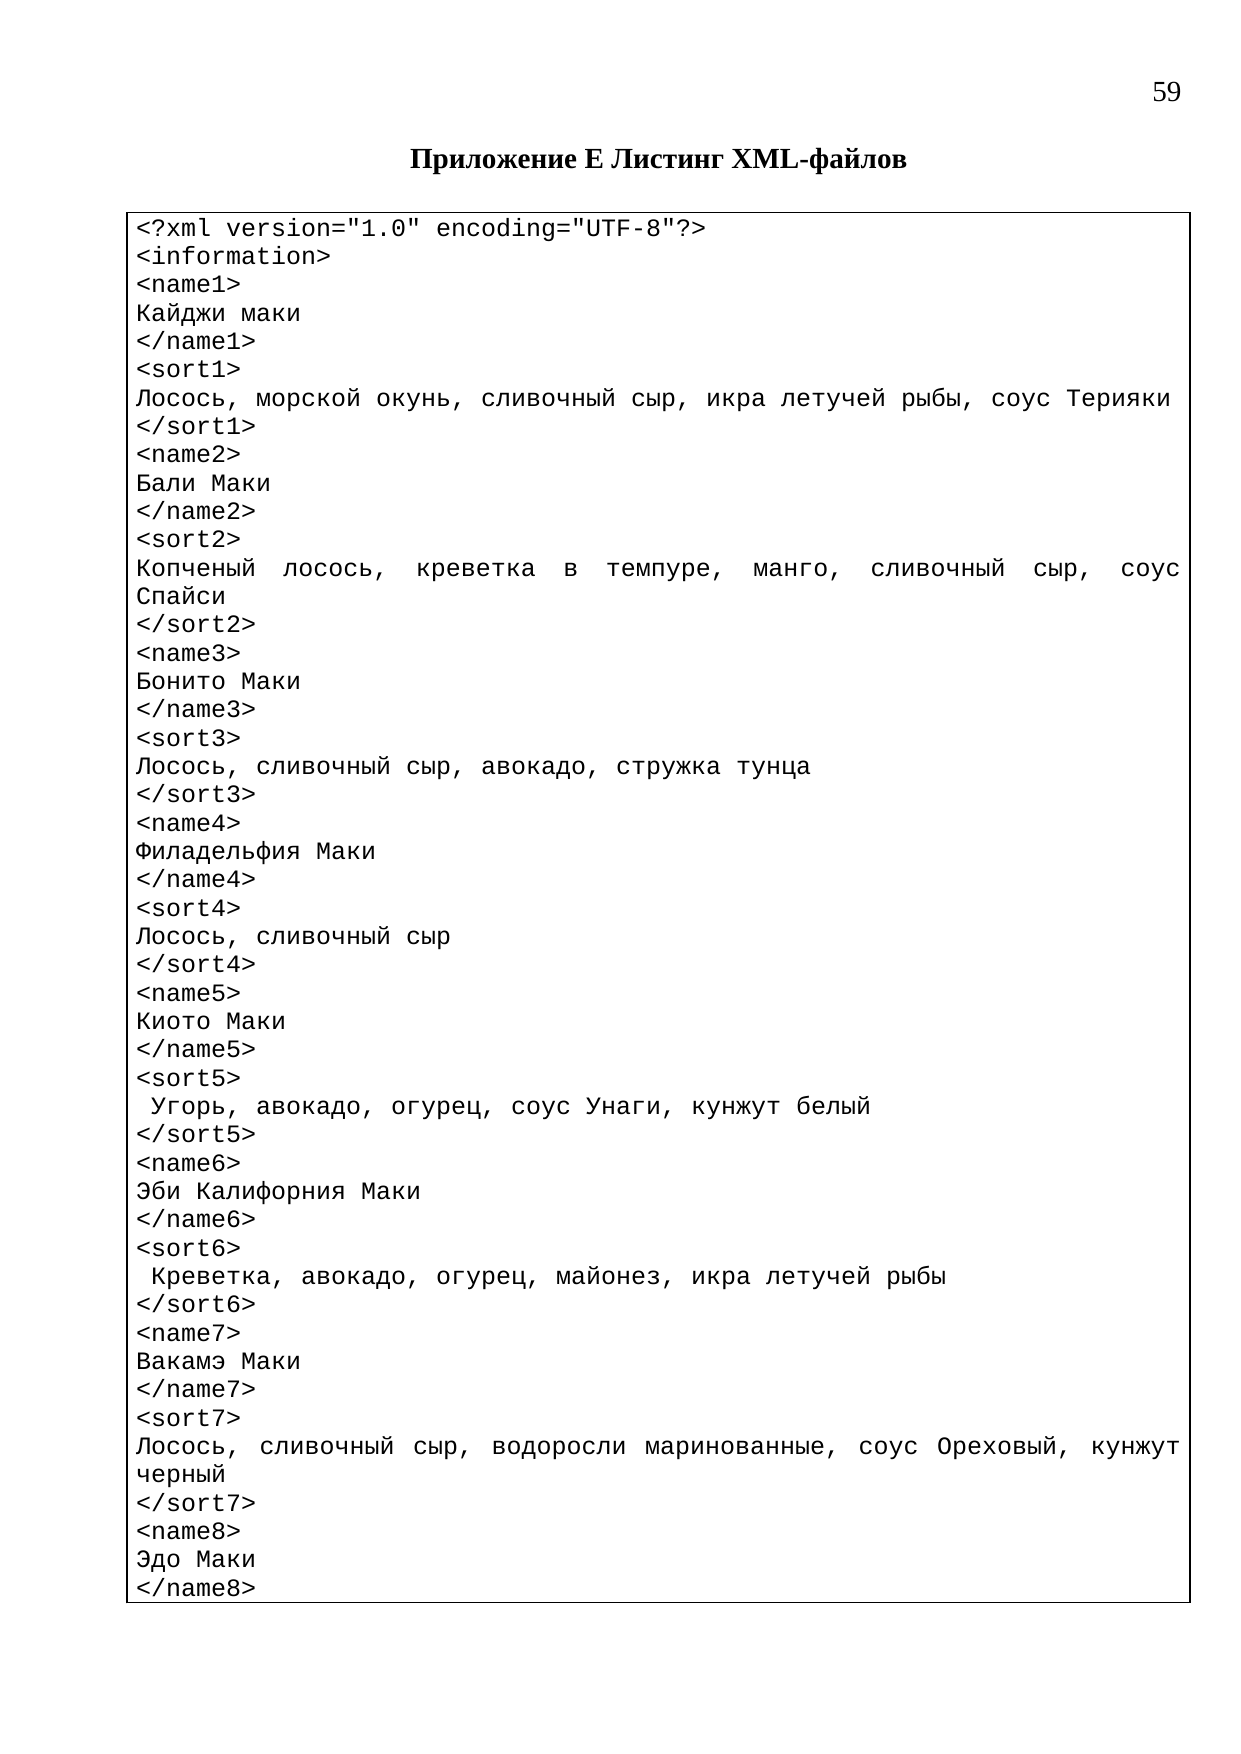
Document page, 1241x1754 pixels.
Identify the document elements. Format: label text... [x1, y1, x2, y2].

text </name7> [136, 1377, 1181, 1405]
list Приложение Е Листинг XML-файлов [136, 141, 1181, 174]
text <sort4> [136, 895, 1181, 923]
text <sort5> [136, 1065, 1181, 1093]
text <information> [136, 243, 1181, 272]
text </sort5> [136, 1122, 1181, 1150]
text </sort6> [136, 1292, 1181, 1320]
text </name6> [136, 1207, 1181, 1235]
text <name1> [136, 272, 1181, 300]
text <sort3> [136, 725, 1181, 753]
text Эби Калифорния Маки [136, 1178, 1181, 1207]
text Лосось, сливочный сыр [136, 923, 1181, 952]
text Вакамэ Маки [136, 1348, 1181, 1377]
text <name4> [136, 810, 1181, 838]
text </name1> [136, 328, 1181, 357]
text </sort4> [136, 952, 1181, 980]
text <sort2> [136, 527, 1181, 555]
text Креветка, авокадо, огурец, майонез, икра летучей рыбы [136, 1263, 1181, 1292]
text </name5> [136, 1037, 1181, 1065]
text </sort1> [136, 413, 1181, 442]
text Киото Маки [136, 1008, 1181, 1037]
text <name5> [136, 980, 1181, 1008]
text Бали Маки [136, 470, 1181, 498]
text </sort7> [136, 1490, 1181, 1518]
text <sort7> [136, 1405, 1181, 1433]
text </name3> [136, 697, 1181, 725]
text <name3> [136, 640, 1181, 668]
text Лосось, морской окунь, сливочный сыр, икра летучей рыбы, соус Терияки [136, 385, 1181, 413]
text Угорь, авокадо, огурец, соус Унаги, кунжут белый [136, 1093, 1181, 1122]
text </name2> [136, 498, 1181, 527]
text </name4> [136, 867, 1181, 895]
text Копченый лосось, креветка в темпуре, манго, сливочный сыр, соус Спайси [136, 555, 1181, 612]
text </sort2> [136, 612, 1181, 640]
text <name8> [136, 1518, 1181, 1547]
text <name2> [136, 442, 1181, 470]
text Кайджи маки [136, 300, 1181, 328]
text Филадельфия Маки [136, 838, 1181, 867]
text Бонито Маки [136, 668, 1181, 697]
text </sort3> [136, 782, 1181, 810]
text <sort1> [136, 357, 1181, 385]
text <name6> [136, 1150, 1181, 1178]
text <sort6> [136, 1235, 1181, 1263]
text Эдо Маки [136, 1547, 1181, 1575]
text Лосось, сливочный сыр, авокадо, стружка тунца [136, 753, 1181, 782]
text </name8> [136, 1575, 1181, 1602]
text <?xml version="1.0" encoding="UTF-8"?> [128, 213, 1189, 243]
text Лосось, сливочный сыр, водоросли маринованные, соус Ореховый, кунжут черный [136, 1433, 1181, 1490]
text <name7> [136, 1320, 1181, 1348]
